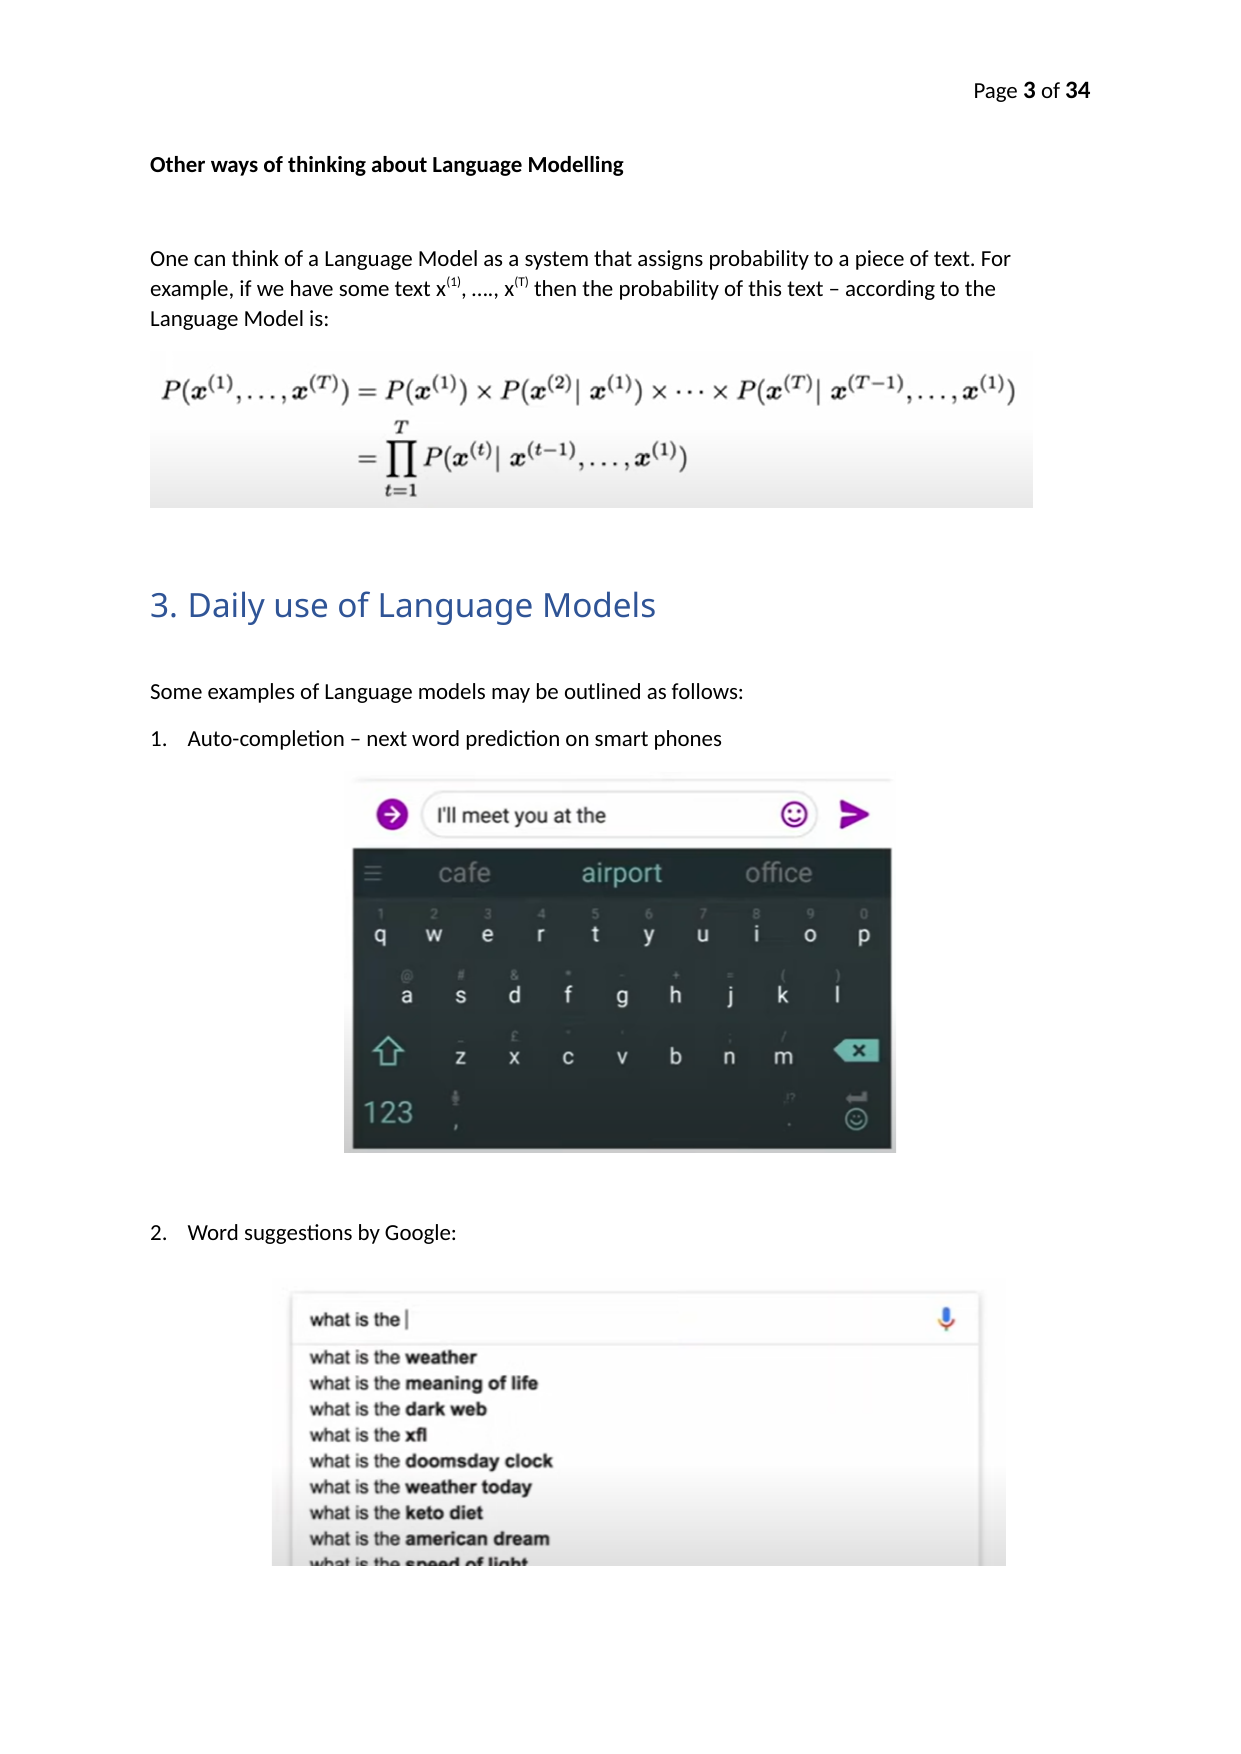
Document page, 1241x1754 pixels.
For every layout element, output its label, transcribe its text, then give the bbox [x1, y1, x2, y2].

list Auto-completion – next word prediction on smart phones [150, 724, 1090, 752]
list Word suggestions by Google: [150, 1218, 1090, 1246]
picture [271, 1278, 1006, 1566]
picture [344, 771, 897, 1153]
text One can think of a Language Model as a system that assigns probability to a piece of text. For example, if we have some text x(1), …., x(T) then the probability of this text – according to the Language Model is: [150, 244, 1090, 332]
subtitle Daily use of Language Models [150, 582, 1090, 627]
text Other ways of thinking about Language Modelling [150, 150, 1090, 178]
picture [150, 351, 1033, 508]
text Some examples of Language models may be outlined as follows: [150, 677, 1090, 705]
